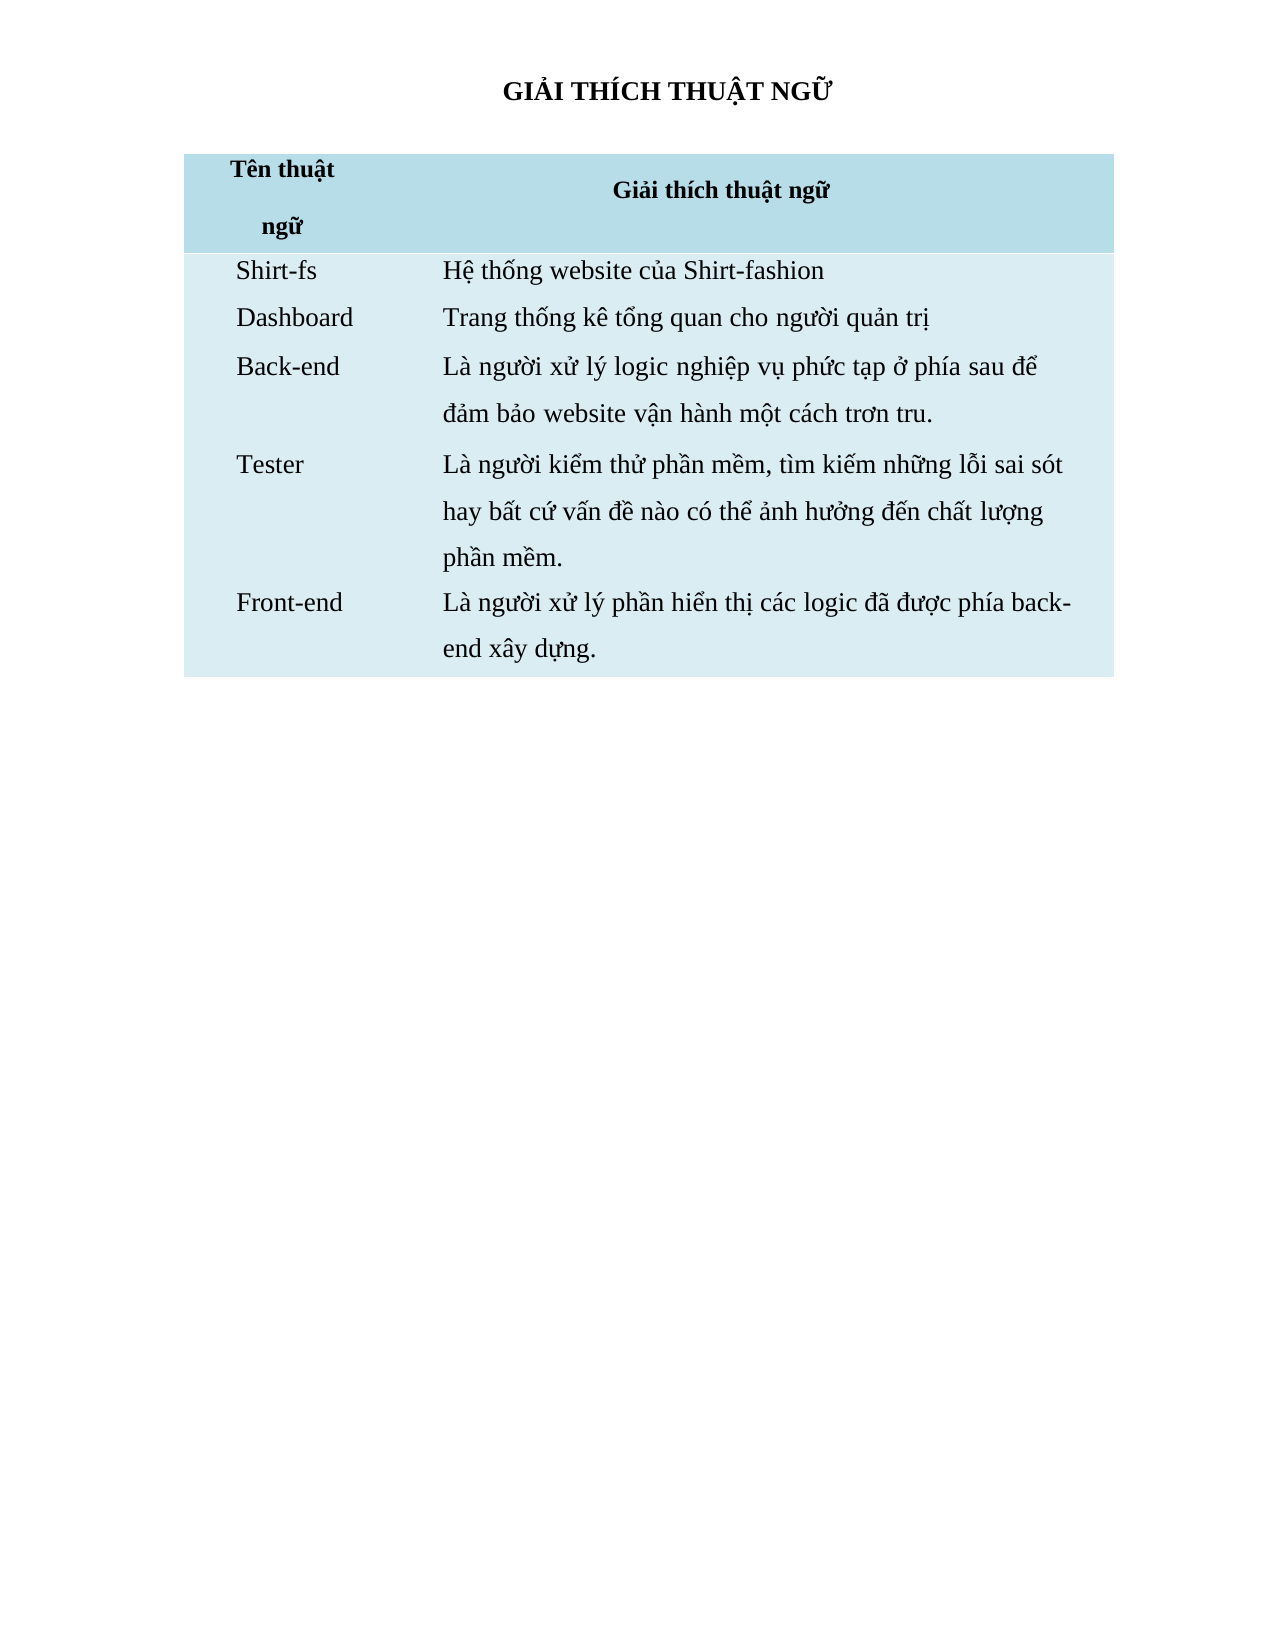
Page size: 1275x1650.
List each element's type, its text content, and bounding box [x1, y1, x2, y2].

table_cell Trang thống kê tổng quan cho người quản trị [390, 301, 1114, 350]
table_cell Dashboard [184, 301, 390, 350]
table_cell Shirt-fs [184, 254, 390, 301]
subtitle GIẢI THÍCH THUẬT NGỮ [154, 75, 1181, 106]
table_cell Là người xử lý logic nghiệp vụ phức tạp ở phía sau để đảm bảo website vận hành một cách trơn tru. [390, 350, 1114, 448]
table_header Tên thuật ngữ [184, 154, 390, 253]
table_cell Front-end [184, 586, 390, 677]
table_cell Là người xử lý phần hiển thị các logic đã được phía back-end xây dựng. [390, 586, 1114, 677]
table_cell Hệ thống website của Shirt-fashion [390, 254, 1114, 301]
table_cell Là người kiểm thử phần mềm, tìm kiếm những lỗi sai sót hay bất cứ vấn đề nào có thể ảnh hưởng đến chất lượng phần mềm. [390, 448, 1114, 586]
table_cell Tester [184, 448, 390, 586]
table_cell Back-end [184, 350, 390, 448]
table_header Giải thích thuật ngữ [390, 154, 1114, 253]
